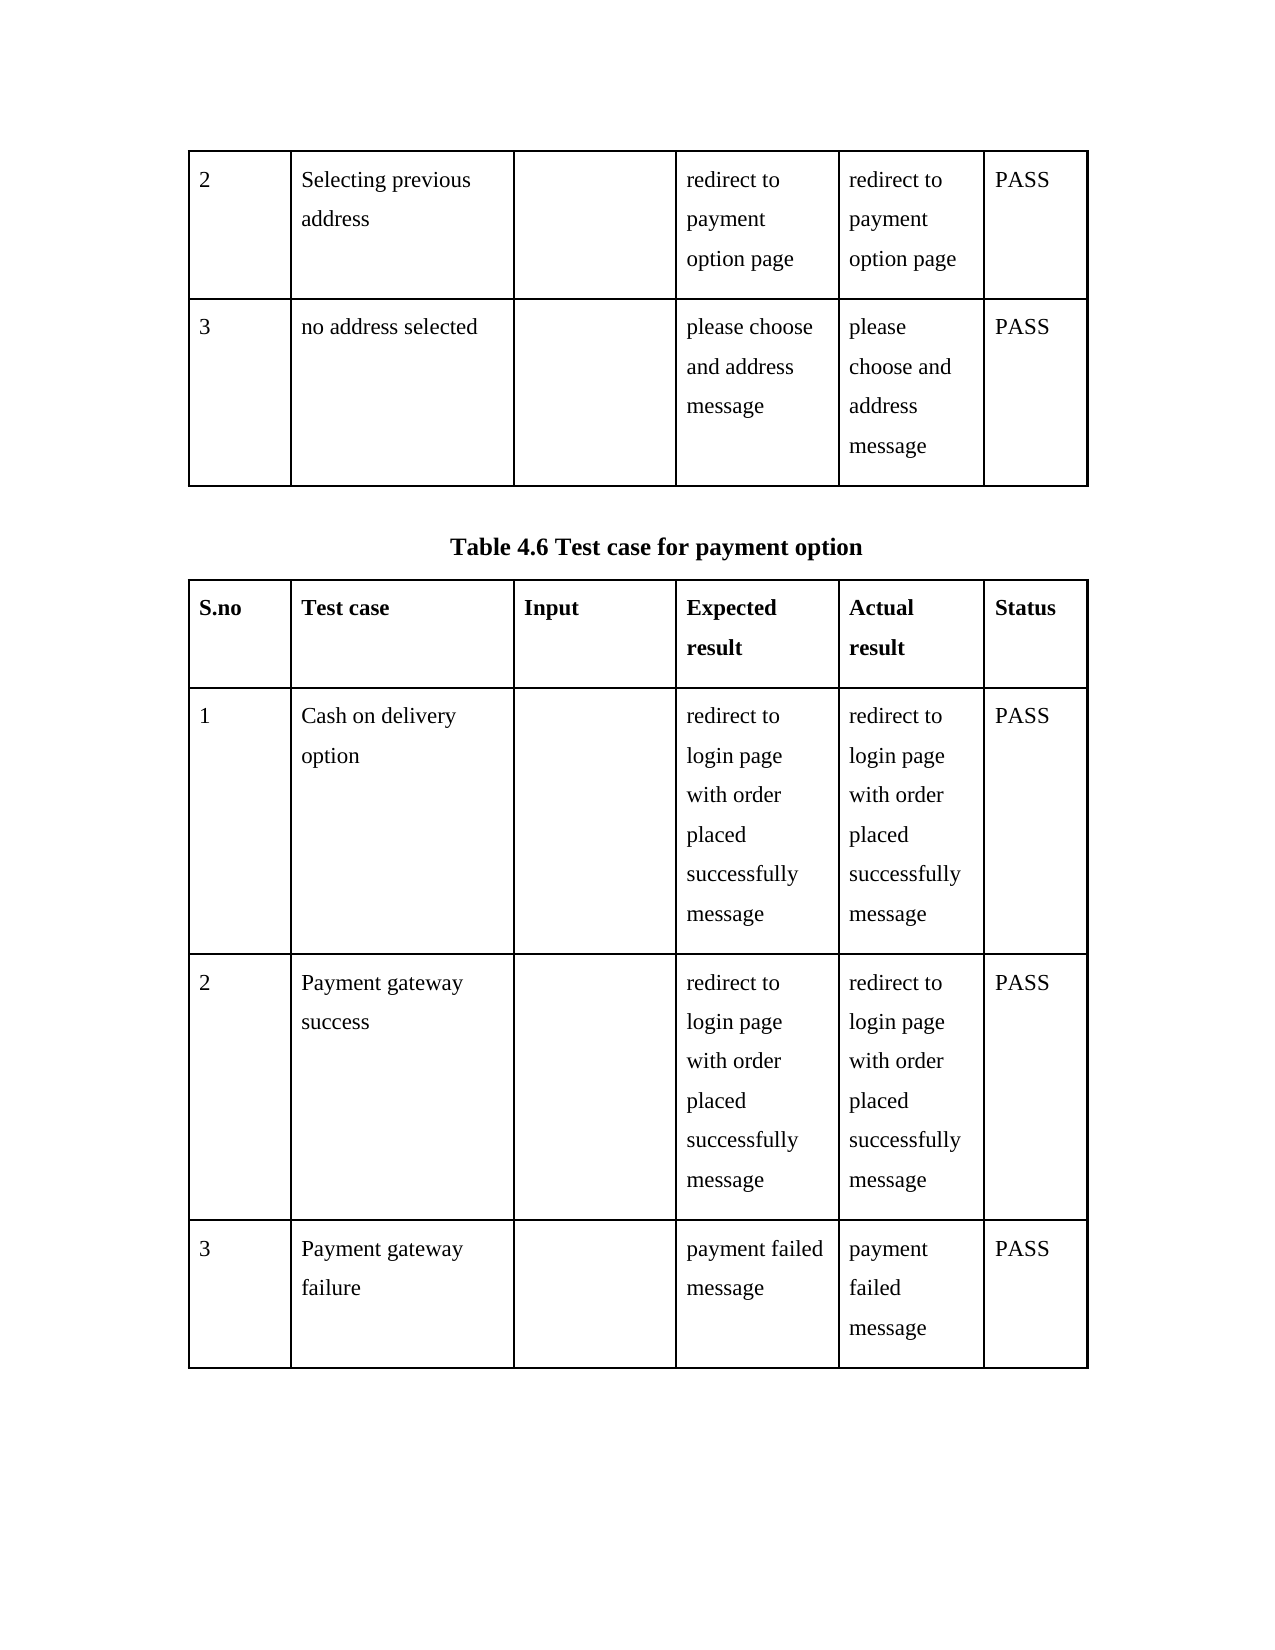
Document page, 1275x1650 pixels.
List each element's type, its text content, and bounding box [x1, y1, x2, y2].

table_cell PASS [985, 955, 1086, 1219]
table_header Actual result [840, 581, 983, 687]
table_cell redirect to payment option page [840, 152, 983, 298]
table_cell Cash on delivery option [292, 689, 513, 953]
table_cell 2 [190, 152, 290, 298]
table_cell redirect to login page with order placed successfully message [840, 689, 983, 953]
table_cell Payment gateway failure [292, 1221, 513, 1367]
table_cell please choose and address message [677, 300, 838, 485]
table_cell please choose and address message [840, 300, 983, 485]
table_header Status [985, 581, 1086, 687]
table_cell 1 [190, 689, 290, 953]
table_cell payment failed message [677, 1221, 838, 1367]
table_cell redirect to payment option page [677, 152, 838, 298]
table_cell [515, 1221, 675, 1367]
text Table 4.6 Test case for payment option [187, 532, 1125, 561]
table_cell no address selected [292, 300, 513, 485]
table_cell redirect to login page with order placed successfully message [840, 955, 983, 1219]
table_cell redirect to login page with order placed successfully message [677, 955, 838, 1219]
table_cell redirect to login page with order placed successfully message [677, 689, 838, 953]
table_cell 3 [190, 1221, 290, 1367]
table_cell PASS [985, 300, 1086, 485]
table_cell PASS [985, 152, 1086, 298]
table_cell PASS [985, 689, 1086, 953]
table_cell [515, 689, 675, 953]
table_cell PASS [985, 1221, 1086, 1367]
table_cell [515, 152, 675, 298]
table_header Expected result [677, 581, 838, 687]
table_cell payment failed message [840, 1221, 983, 1367]
table_cell 2 [190, 955, 290, 1219]
table_header S.no [190, 581, 290, 687]
table_header Input [515, 581, 675, 687]
table_header Test case [292, 581, 513, 687]
table_cell Payment gateway success [292, 955, 513, 1219]
table_cell 3 [190, 300, 290, 485]
table_cell Selecting previous address [292, 152, 513, 298]
table_cell [515, 300, 675, 485]
table_cell [515, 955, 675, 1219]
